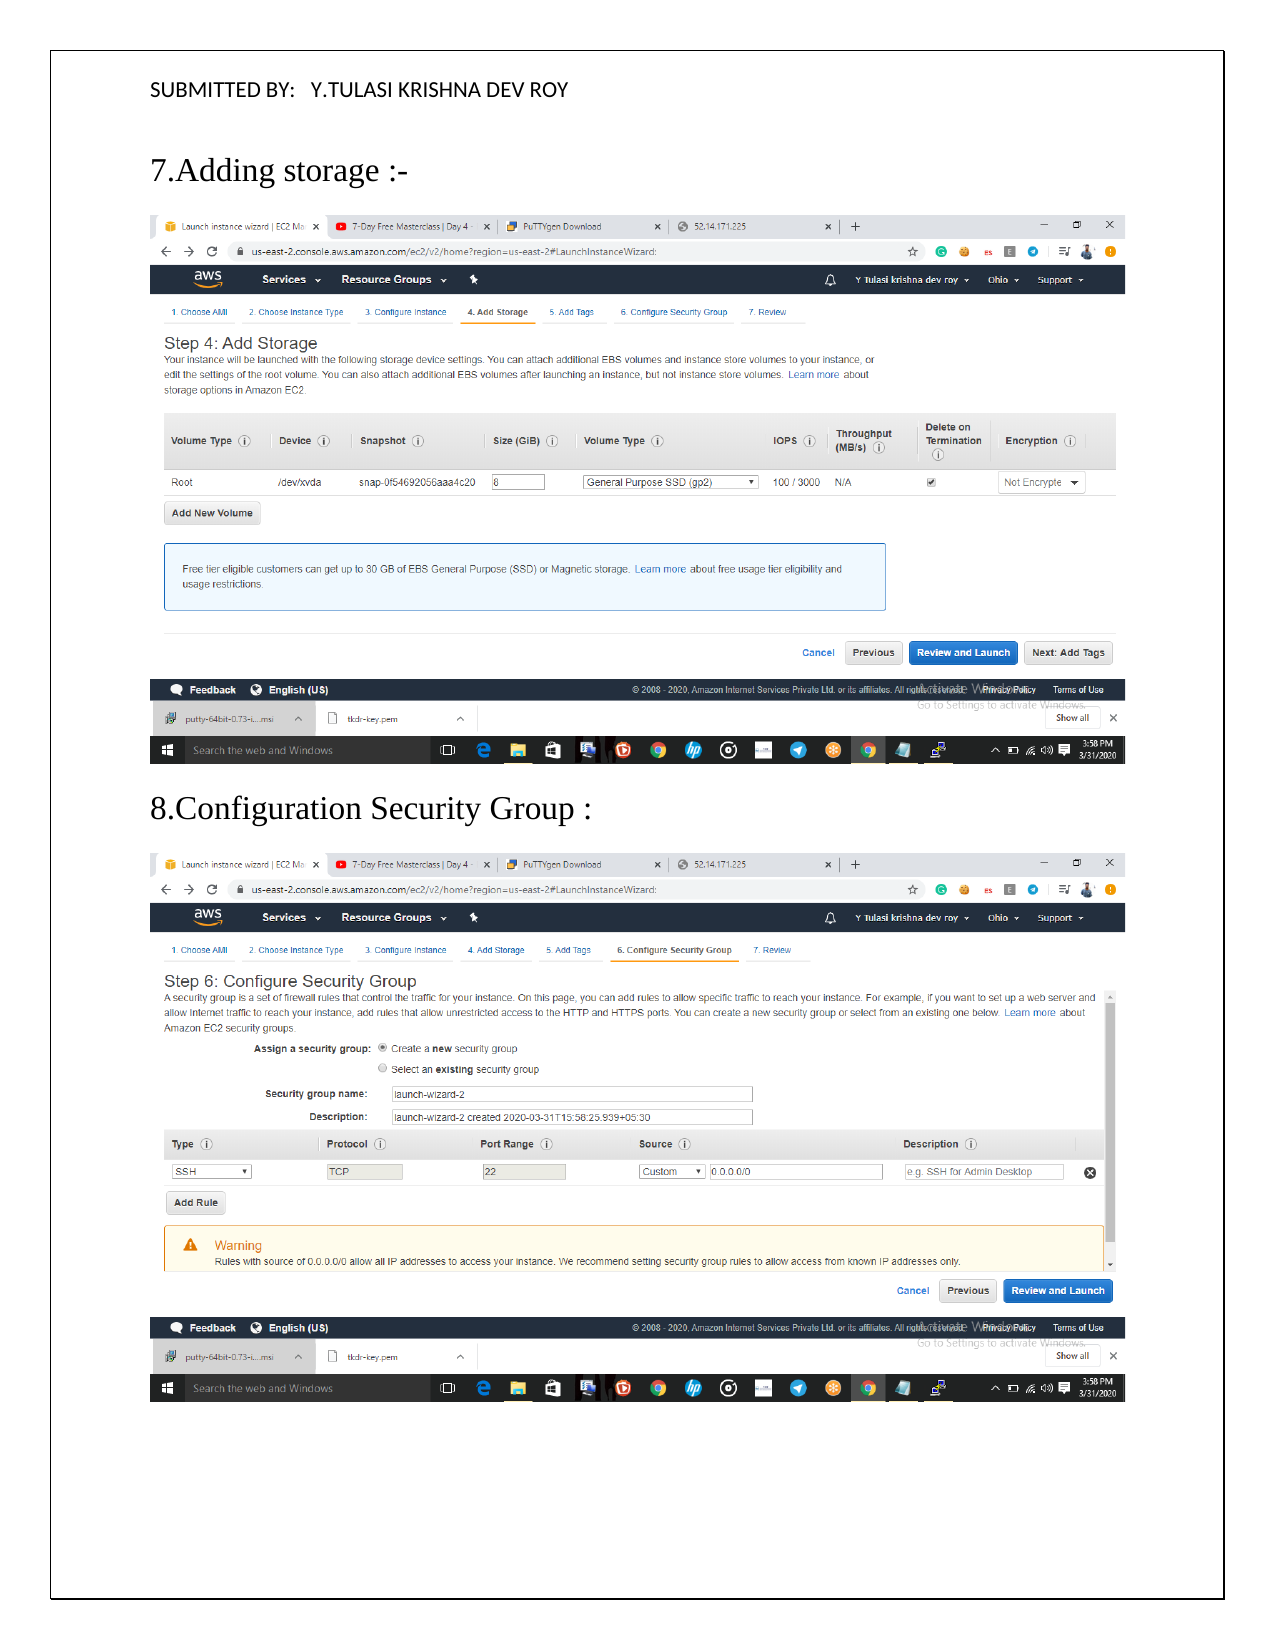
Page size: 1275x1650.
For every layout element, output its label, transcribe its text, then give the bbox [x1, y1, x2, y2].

picture [150, 215, 1125, 764]
picture [150, 853, 1125, 1402]
text 8.Configuration Security Group : [150, 788, 1124, 826]
text 7.Adding storage :- [150, 150, 1124, 188]
